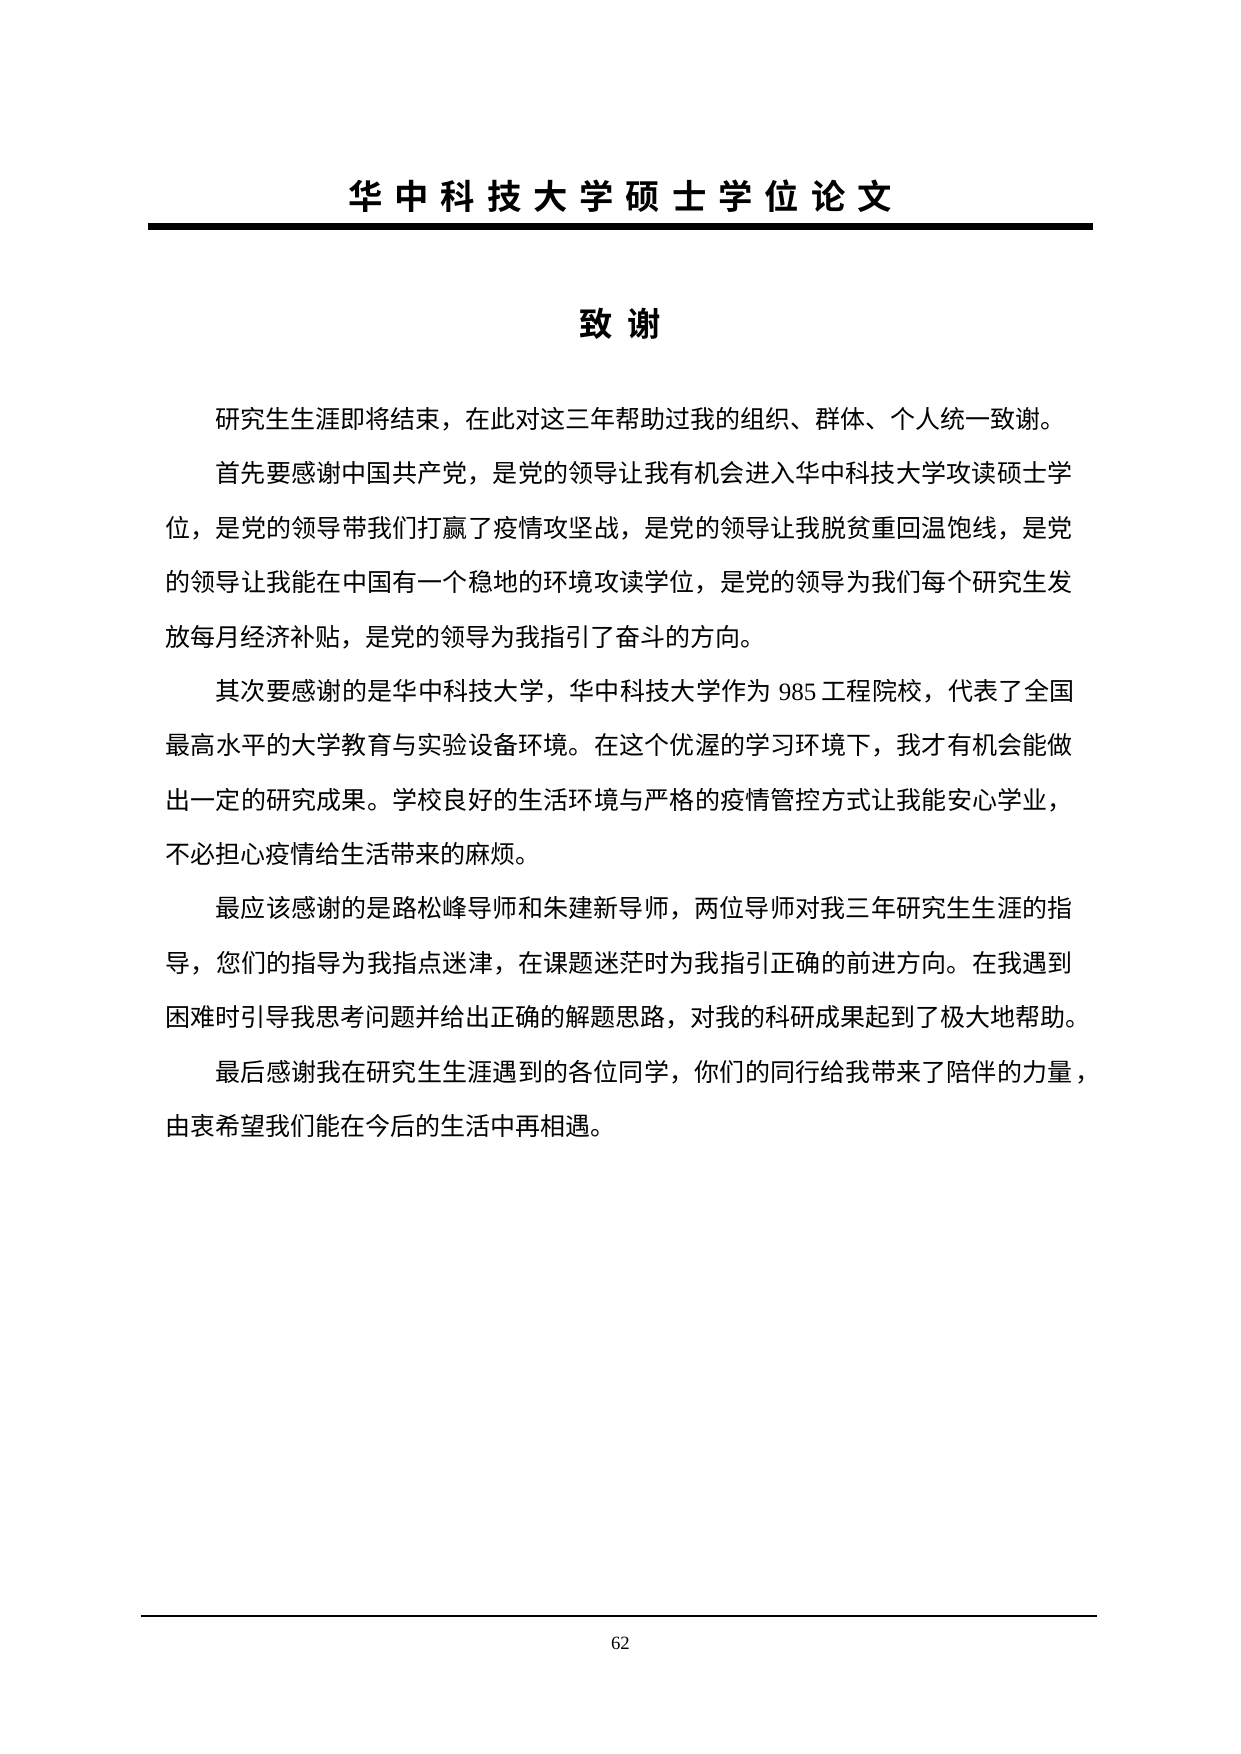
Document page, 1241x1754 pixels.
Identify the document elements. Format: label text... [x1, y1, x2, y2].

text 研究生生涯即将结束，在此对这三年帮助过我的组织、群体、个人统一致谢。 [165, 399, 1075, 436]
text 首先要感谢中国共产党，是党的领导让我有机会进入华中科技大学攻读硕士学位，是党的领导带我们打赢了疫情攻坚战，是党的领导让我脱贫重回温饱线，是党的领导让我能在中国有一个稳地的环境攻读学位，是党的领导为我们每个研究生发放每月经济补贴，是党的领导为我指引了奋斗的方向。 [165, 454, 1075, 653]
text 最后感谢我在研究生生涯遇到的各位同学，你们的同行给我带来了陪伴的力量，由衷希望我们能在今后的生活中再相遇。 [165, 1052, 1075, 1143]
subtitle 致 谢 [165, 298, 1075, 346]
text 最应该感谢的是路松峰导师和朱建新导师，两位导师对我三年研究生生涯的指导，您们的指导为我指点迷津，在课题迷茫时为我指引正确的前进方向。在我遇到困难时引导我思考问题并给出正确的解题思路，对我的科研成果起到了极大地帮助。 [165, 889, 1075, 1034]
text 其次要感谢的是华中科技大学，华中科技大学作为985工程院校，代表了全国最高水平的大学教育与实验设备环境。在这个优渥的学习环境下，我才有机会能做出一定的研究成果。学校良好的生活环境与严格的疫情管控方式让我能安心学业，不必担心疫情给生活带来的麻烦。 [165, 671, 1075, 871]
